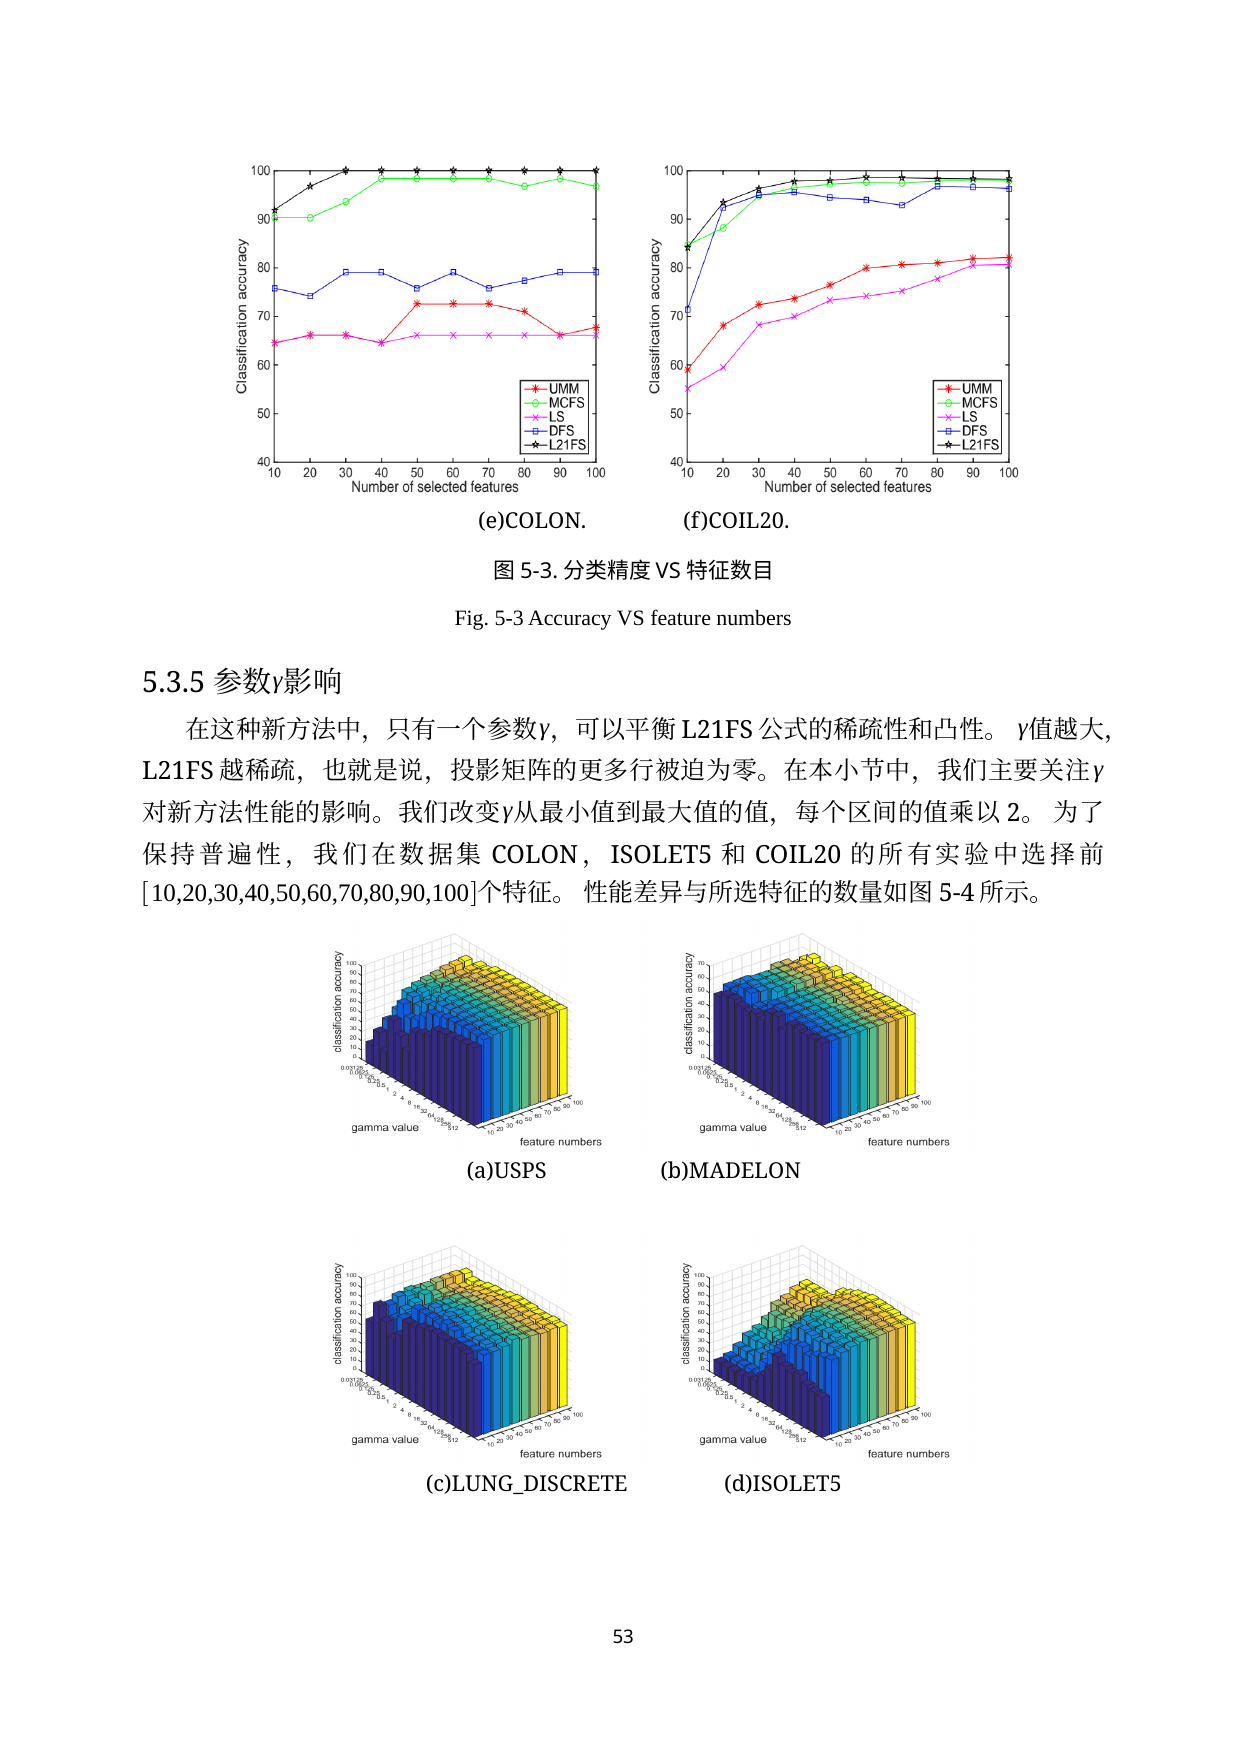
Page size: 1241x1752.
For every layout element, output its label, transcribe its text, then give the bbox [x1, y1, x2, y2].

text Fig. 5-3 Accuracy VS feature numbers [142, 602, 1104, 633]
text 在这种新方法中，只有一个参数，可以平衡L21FS公式的稀疏性和凸性。 值越大，L21FS越稀疏，也就是说，投影矩阵的更多行被迫为零。在本小节中，我们主要关注对新方法性能的影响。我们改变从最小值到最大值的值，每个区间的值乘以2。 为了保持普遍性，我们在数据集COLON，ISOLET5和COIL20的所有实验中选择前个特征。 性能差异与所选特征的数量如图5-4所示。 [142, 706, 1104, 915]
text (e)COLON. (f)COIL20. [142, 504, 1104, 536]
text (a)USPS (b)MADELON [142, 1154, 1104, 1186]
text 5.3.5 参数影响 [142, 654, 1104, 706]
text 图5-3. 分类精度VS 特征数目 [142, 548, 1104, 590]
text (c)LUNG_DISCRETE (d)ISOLET5 [142, 1467, 1104, 1498]
